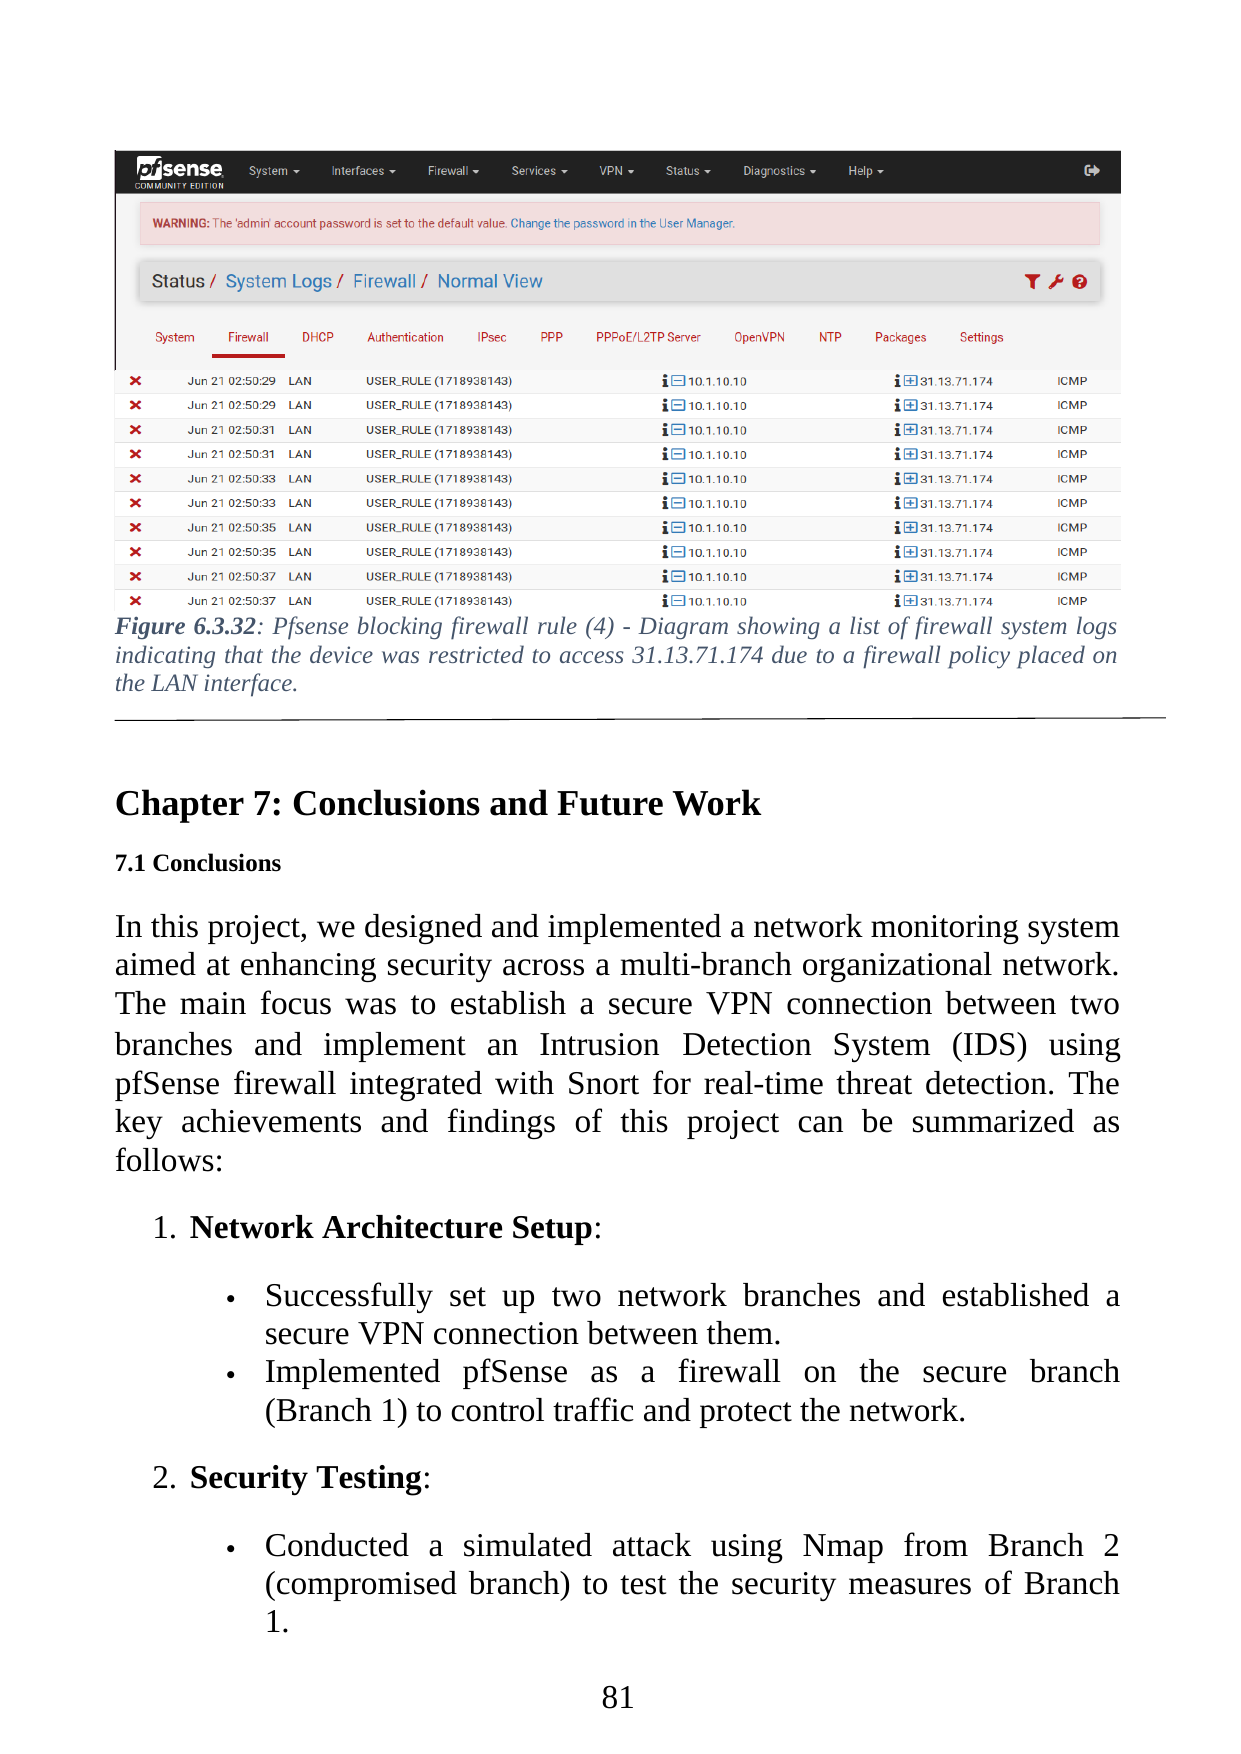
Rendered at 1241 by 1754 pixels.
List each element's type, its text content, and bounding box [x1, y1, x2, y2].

subtitle Chapter 7: Conclusions and Future Work [114, 781, 1121, 823]
list Successfully set up two network branches and established a secure VPN connection between them. [227, 1275, 1121, 1352]
subtitle 7.1 Conclusions [114, 848, 1121, 877]
list Conducted a simulated attack using Nmap from Branch 2 (compromised branch) to test the security measures of Branch 1. [227, 1525, 1121, 1640]
list Network Architecture Setup: [152, 1207, 1121, 1246]
picture [114, 150, 1121, 611]
text Figure 6.3.32: Pfsense blocking firewall rule (4) - Diagram showing a list of firewall system logs indicating that the device was restricted to access 31.13.71.174 due to a firewall policy placed on the LAN interface. [114, 611, 1121, 697]
list Security Testing: [152, 1457, 1121, 1496]
text In this project, we designed and implemented a network monitoring system aimed at enhancing security across a multi-branch organizational network. The main focus was to establish a secure VPN connection between two branches and implement an Intrusion Detection System (IDS) using pfSense firewall integrated with Snort for real-time threat detection. The key achievements and findings of this project can be summarized as follows: [114, 906, 1121, 1178]
list Implemented pfSense as a firewall on the secure branch (Branch 1) to control traffic and protect the network. [227, 1352, 1121, 1428]
